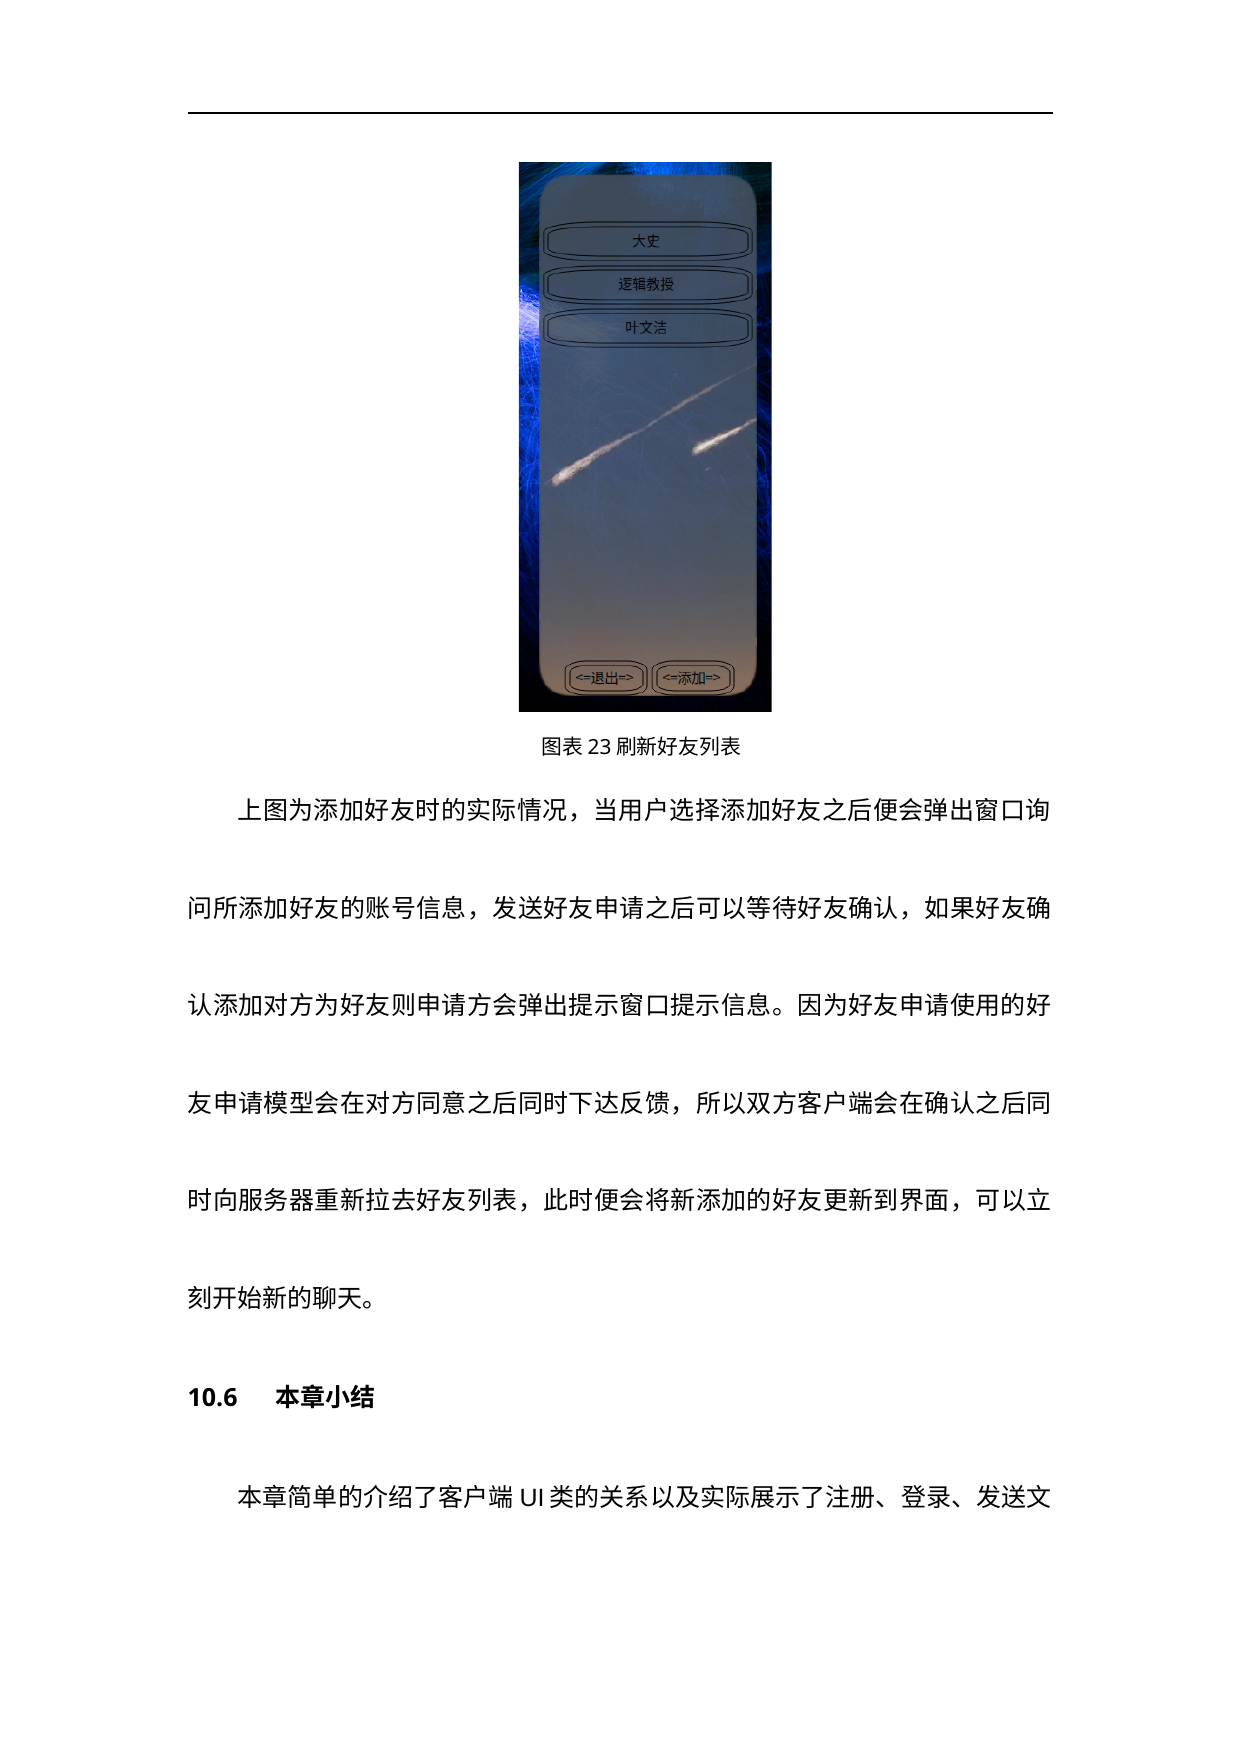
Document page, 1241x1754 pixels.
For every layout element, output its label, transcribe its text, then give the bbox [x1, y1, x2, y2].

text 图表 23 刷新好友列表 [187, 729, 1053, 761]
subtitle 本章小结 [187, 1363, 1053, 1428]
picture [518, 162, 772, 712]
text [187, 1463, 1053, 1528]
text 上图为添加好友时的实际情况，当用户选择添加好友之后便会弹出窗口询问所添加好友的账号信息，发送好友申请之后可以等待好友确认，如果好友确认添加对方为好友则申请方会弹出提示窗口提示信息。因为好友申请使用的好友申请模型会在对方同意之后同时下达反馈，所以双方客户端会在确认之后同时向服务器重新拉去好友列表，此时便会将新添加的好友更新到界面，可以立刻开始新的聊天。 [187, 776, 1053, 1329]
